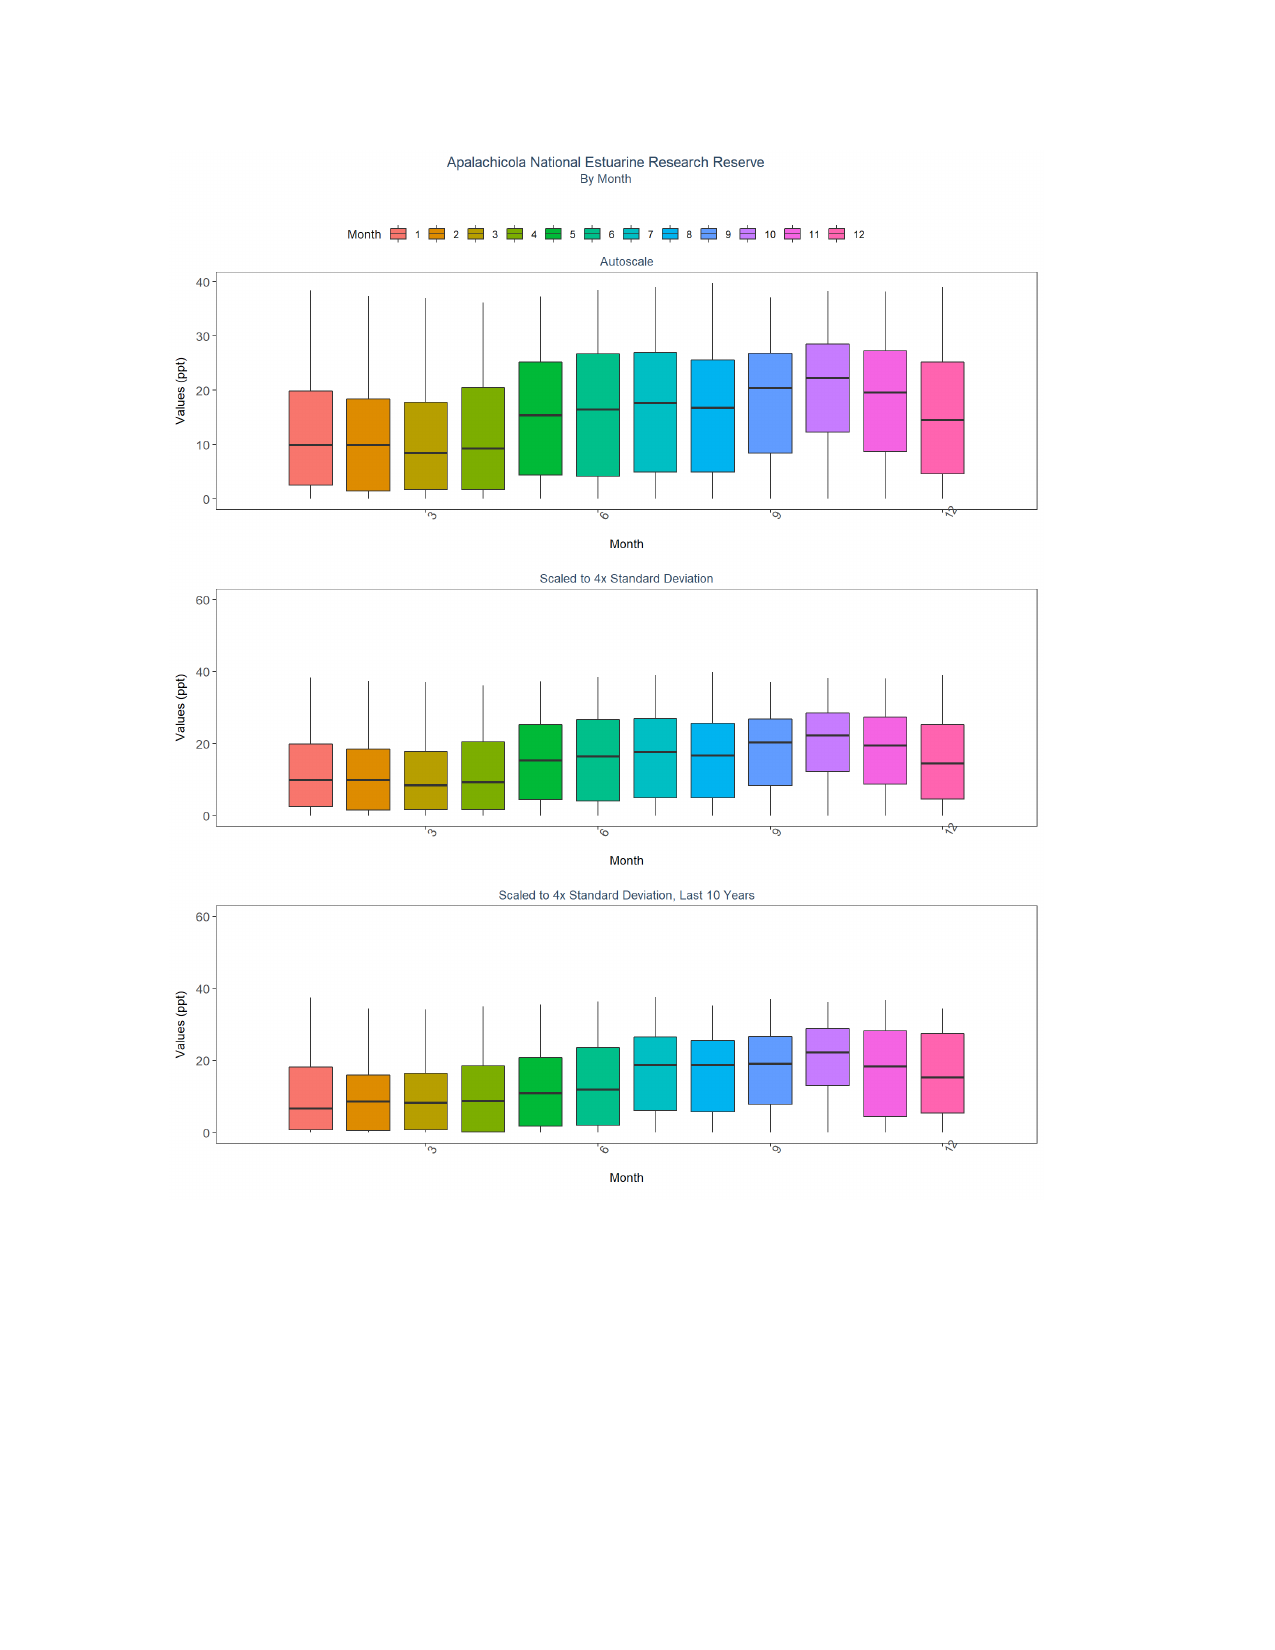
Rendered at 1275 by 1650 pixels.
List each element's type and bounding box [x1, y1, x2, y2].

picture [168, 150, 1044, 1200]
